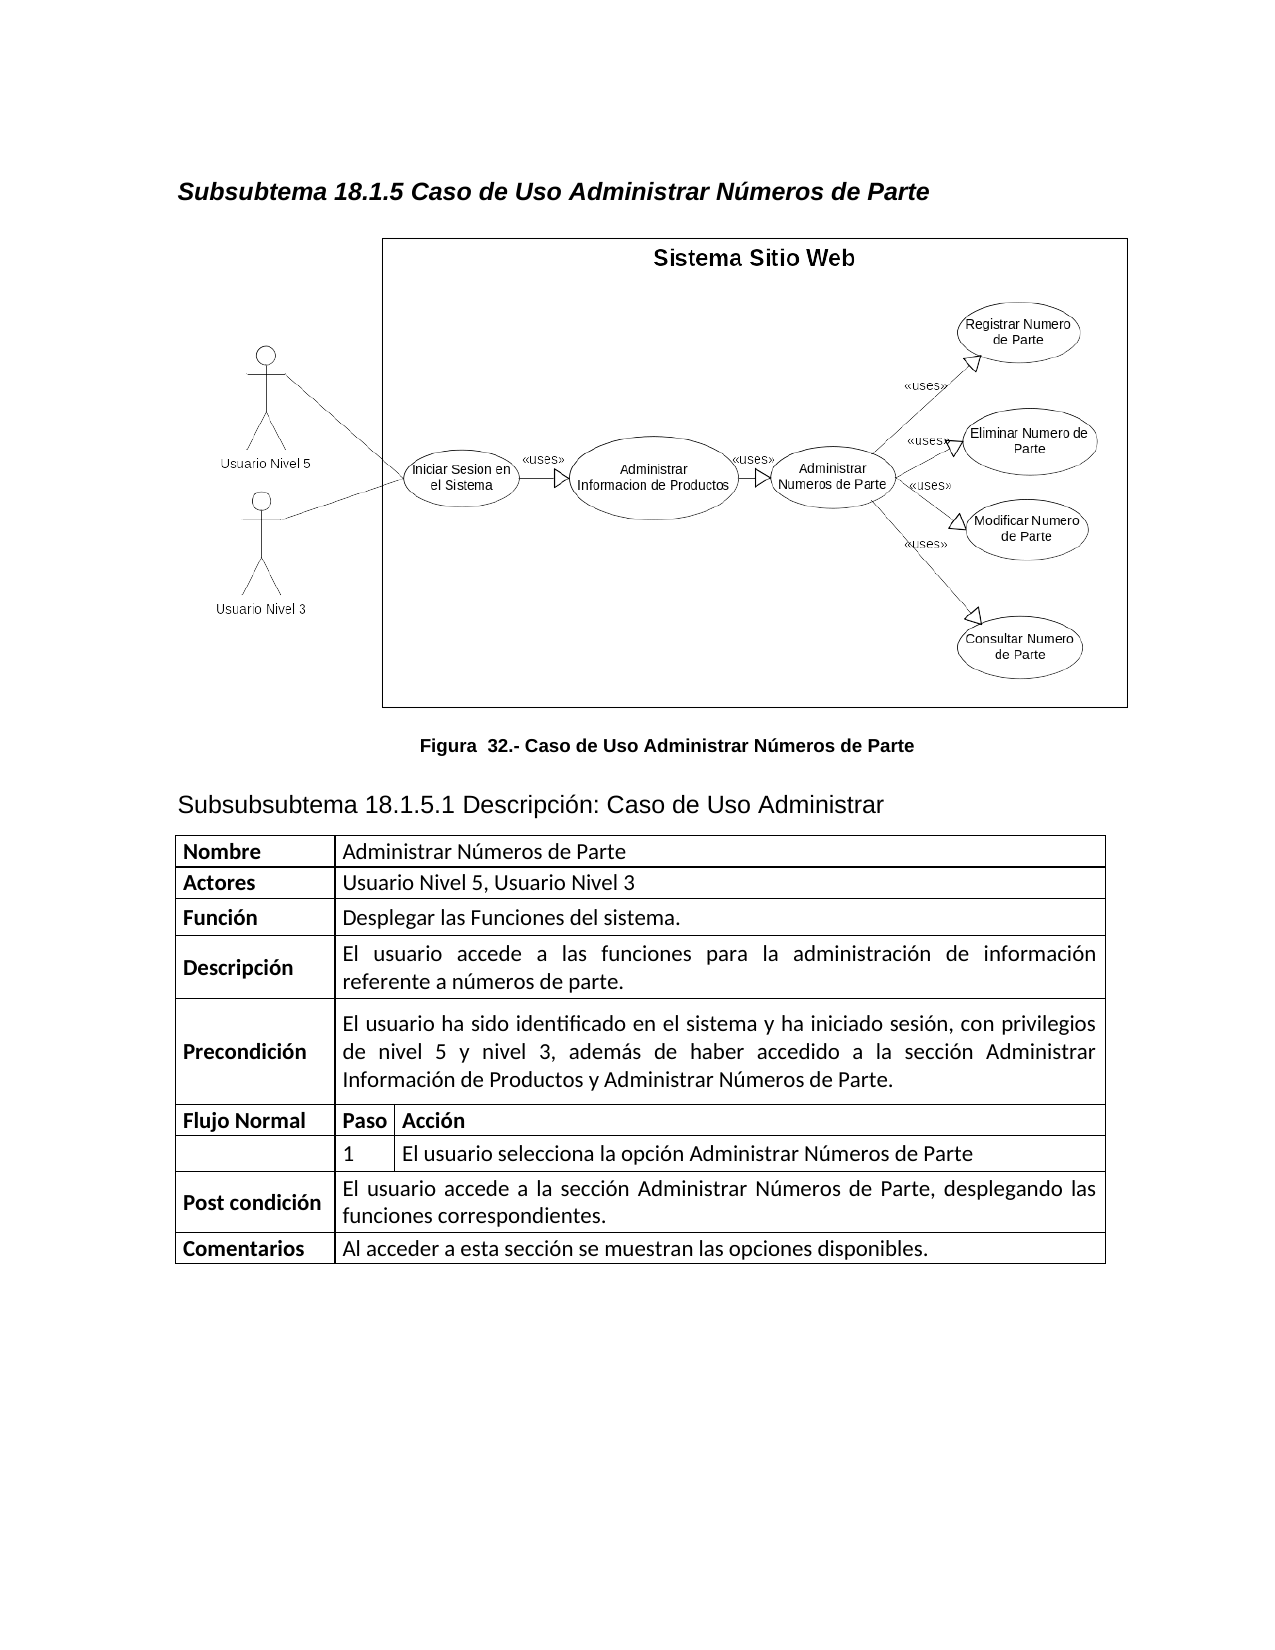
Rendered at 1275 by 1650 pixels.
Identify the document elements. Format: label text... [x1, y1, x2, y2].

text Figura 32.- Caso de Uso Administrar Números de Parte [177, 735, 1157, 756]
table_cell Función [176, 899, 334, 935]
table_header Nombre [176, 836, 334, 866]
table_cell El usuario ha sido identificado en el sistema y ha iniciado sesión, con privilegios de nivel 5 y nivel 3, además de haber accedido a la sección Administrar Información de Productos y Administrar Números de Parte. [336, 999, 1105, 1104]
table_cell 1 [336, 1136, 394, 1171]
table_cell Usuario Nivel 5, Usuario Nivel 3 [336, 868, 1105, 898]
subtitle Caso de Uso Administrar Números de Parte [177, 177, 1157, 206]
table_cell Descripción [176, 936, 334, 998]
table_cell Paso [336, 1105, 394, 1135]
subtitle Descripción: Caso de Uso Administrar [177, 789, 1157, 818]
table_cell Al acceder a esta sección se muestran las opciones disponibles. [336, 1233, 1105, 1263]
table_cell Actores [176, 868, 334, 898]
table_cell El usuario accede a la sección Administrar Números de Parte, desplegando las funciones correspondientes. [336, 1172, 1105, 1232]
table_cell Post condición [176, 1172, 334, 1232]
table_cell Comentarios [176, 1233, 334, 1263]
table_cell Acción [395, 1105, 1105, 1135]
table_cell [176, 1136, 334, 1171]
table_header Administrar Números de Parte [336, 836, 1105, 866]
table_cell Precondición [176, 999, 334, 1104]
table_cell Desplegar las Funciones del sistema. [336, 899, 1105, 935]
table_cell Flujo Normal [176, 1105, 334, 1135]
table_cell El usuario selecciona la opción Administrar Números de Parte [395, 1136, 1105, 1171]
table_cell El usuario accede a las funciones para la administración de información referente a números de parte. [336, 936, 1105, 998]
